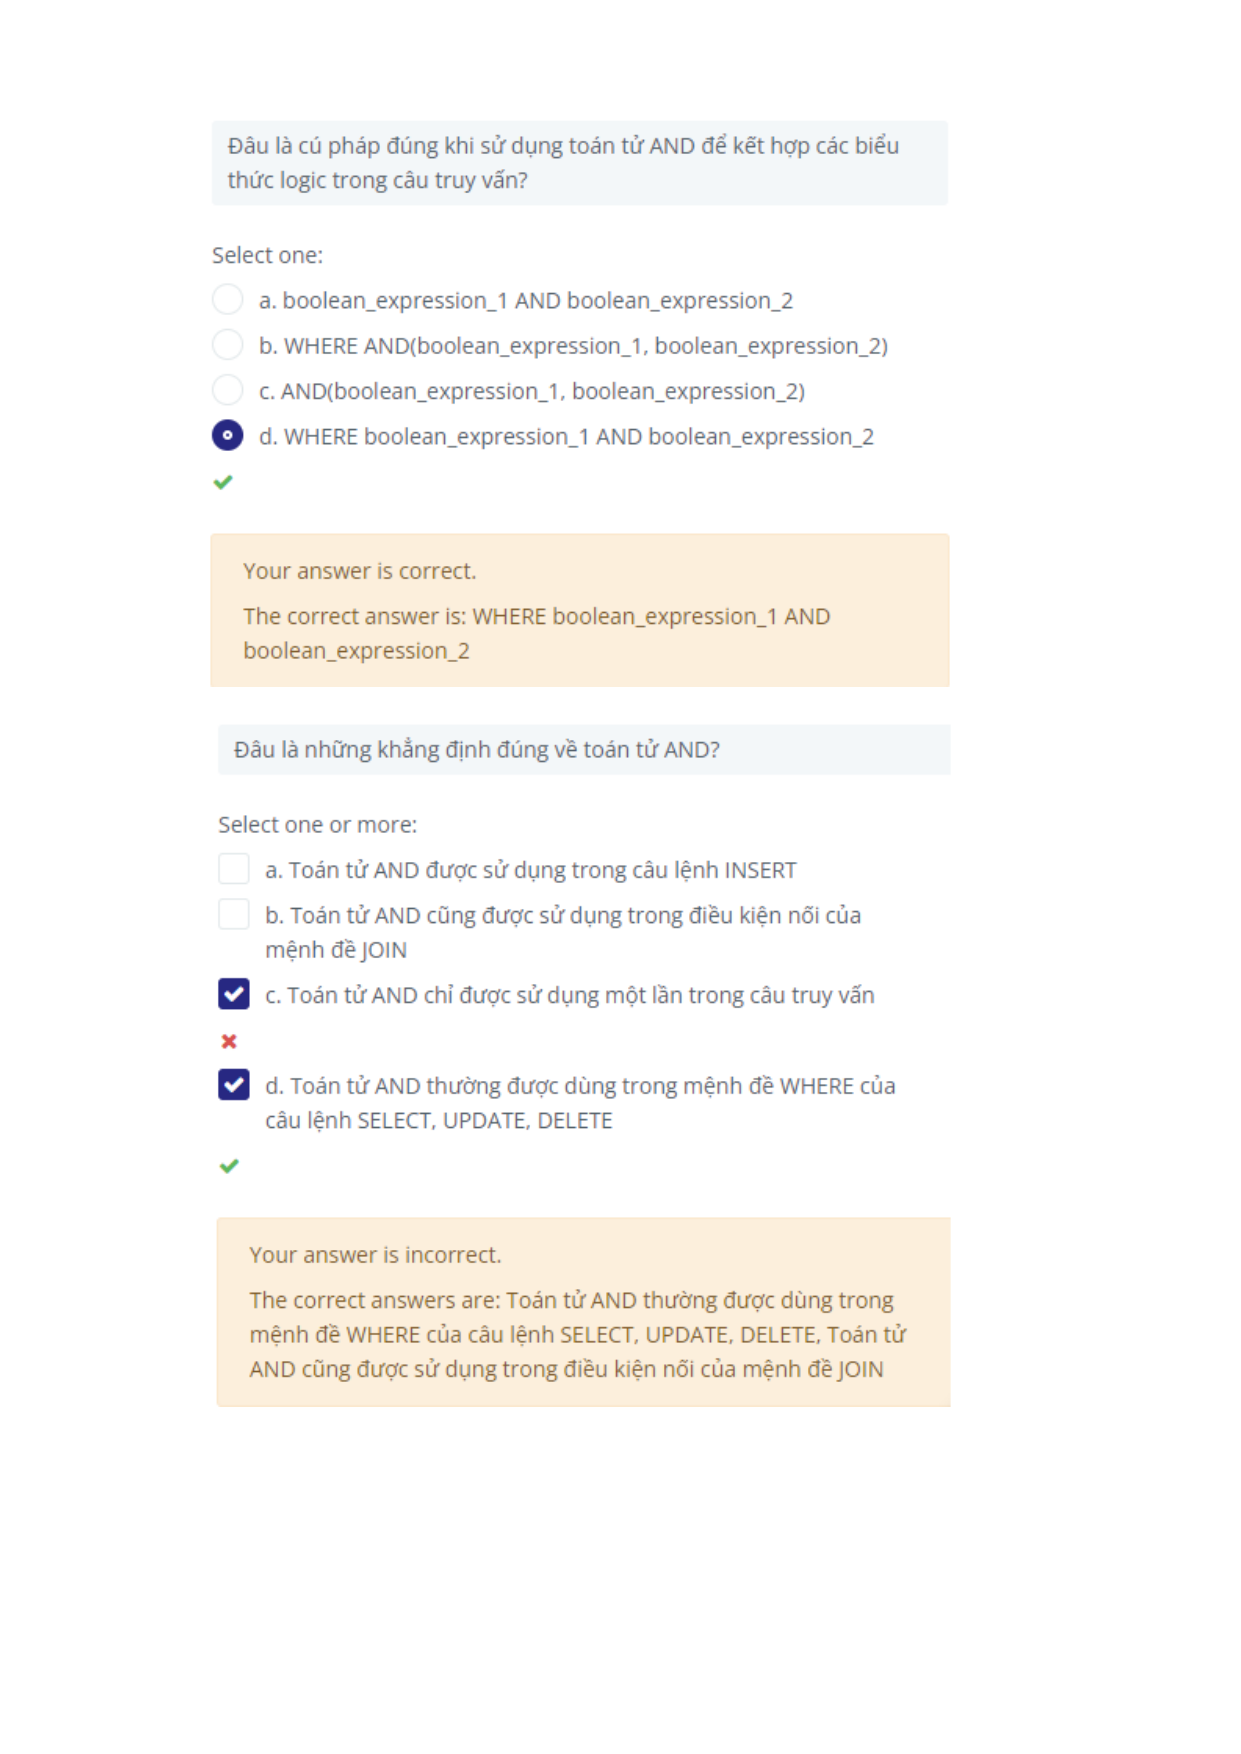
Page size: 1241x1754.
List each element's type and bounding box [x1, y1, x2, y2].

picture [206, 714, 951, 1407]
picture [206, 118, 953, 687]
